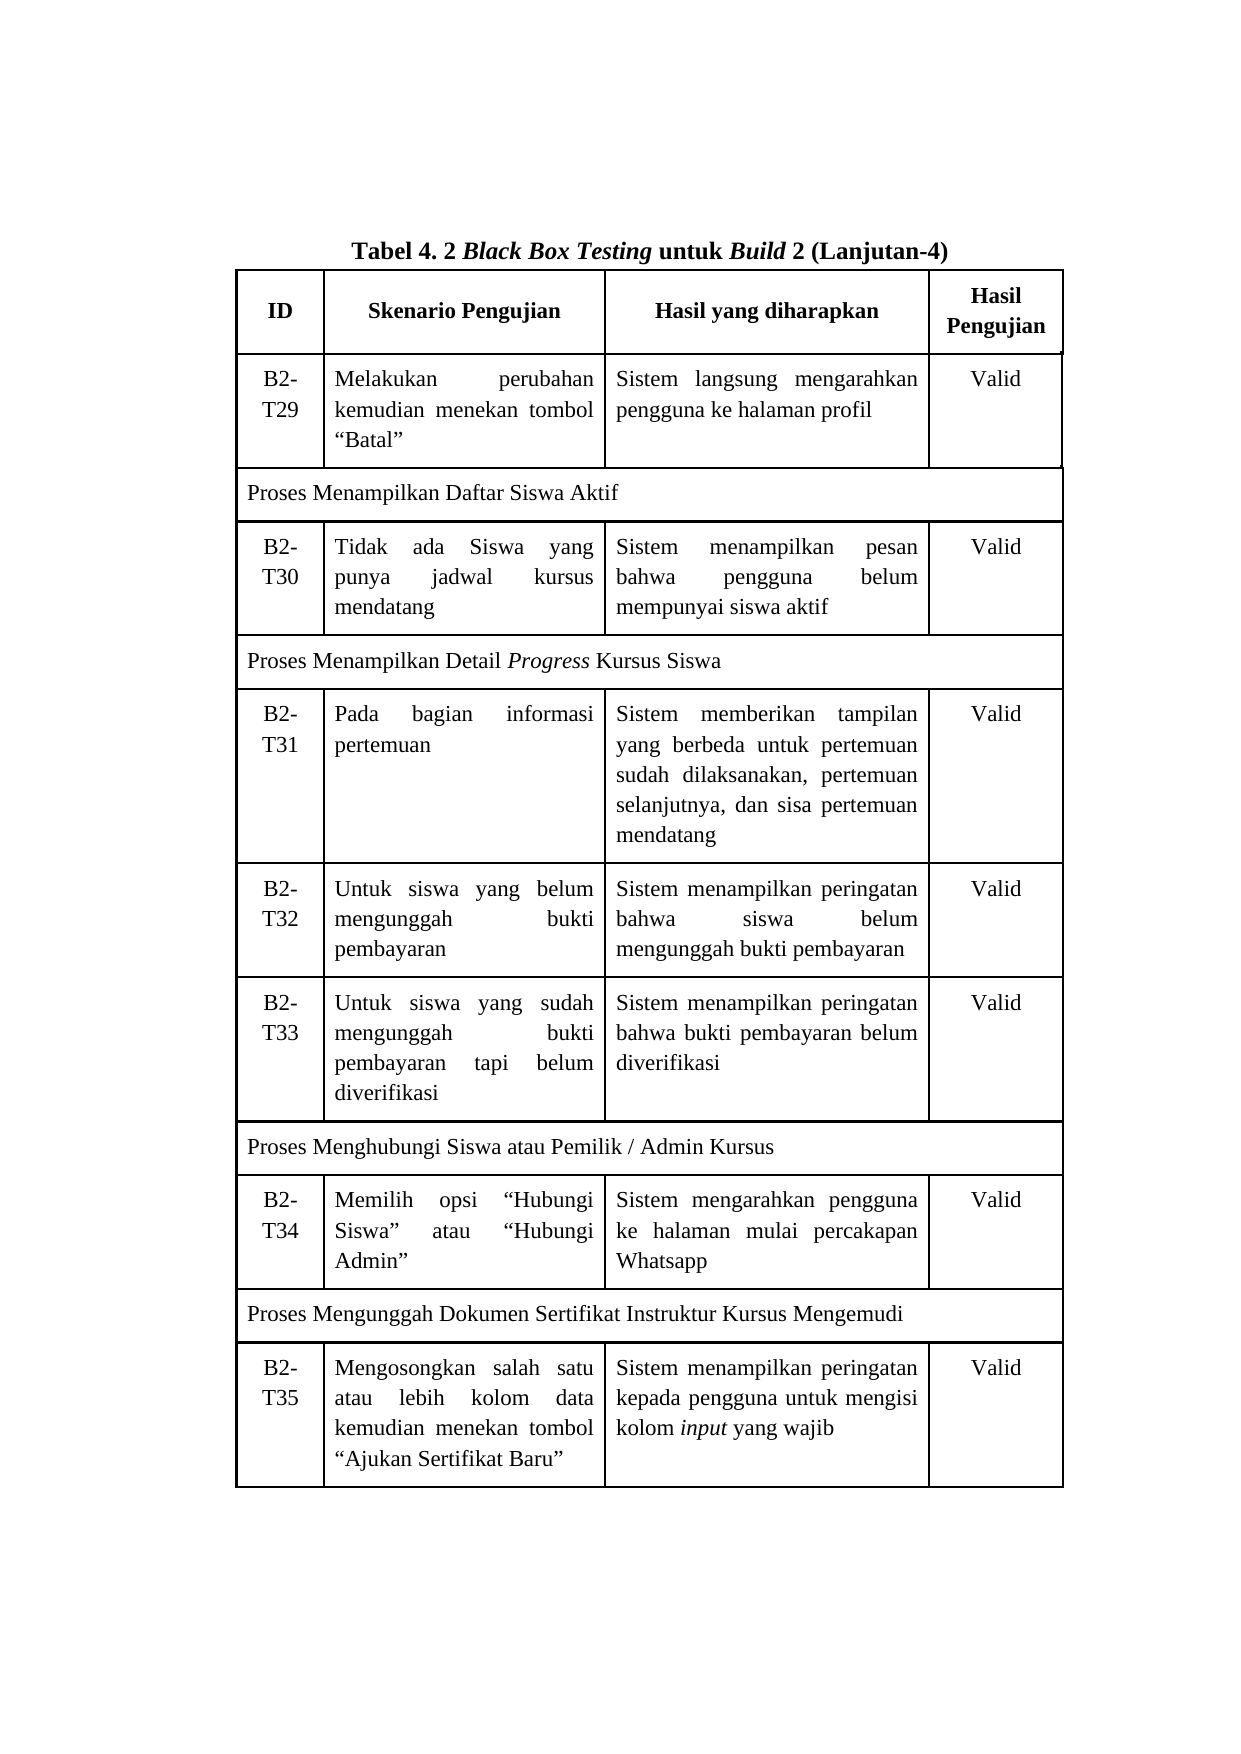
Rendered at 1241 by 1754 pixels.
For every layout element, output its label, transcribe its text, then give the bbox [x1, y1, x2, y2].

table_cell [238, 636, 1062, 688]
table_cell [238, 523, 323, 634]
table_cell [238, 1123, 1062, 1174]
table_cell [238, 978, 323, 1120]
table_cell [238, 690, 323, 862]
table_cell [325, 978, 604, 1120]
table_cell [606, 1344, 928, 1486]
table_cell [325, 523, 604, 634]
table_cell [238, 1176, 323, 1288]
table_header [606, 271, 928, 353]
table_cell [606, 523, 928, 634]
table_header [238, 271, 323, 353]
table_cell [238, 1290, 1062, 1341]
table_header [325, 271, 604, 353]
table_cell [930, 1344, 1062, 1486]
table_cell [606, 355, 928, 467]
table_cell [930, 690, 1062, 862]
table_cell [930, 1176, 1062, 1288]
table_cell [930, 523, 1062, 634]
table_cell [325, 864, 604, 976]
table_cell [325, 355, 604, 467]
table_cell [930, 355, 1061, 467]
text Tabel 4. 2 Black Box Testing untuk Build 2 (Lanjutan-4) [236, 236, 1063, 265]
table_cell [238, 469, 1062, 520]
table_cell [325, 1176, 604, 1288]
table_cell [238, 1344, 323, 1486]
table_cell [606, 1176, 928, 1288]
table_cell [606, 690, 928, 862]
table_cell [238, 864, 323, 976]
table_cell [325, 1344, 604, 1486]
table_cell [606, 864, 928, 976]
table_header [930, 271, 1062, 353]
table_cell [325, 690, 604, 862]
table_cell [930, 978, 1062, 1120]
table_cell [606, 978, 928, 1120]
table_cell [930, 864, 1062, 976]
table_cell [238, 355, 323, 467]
